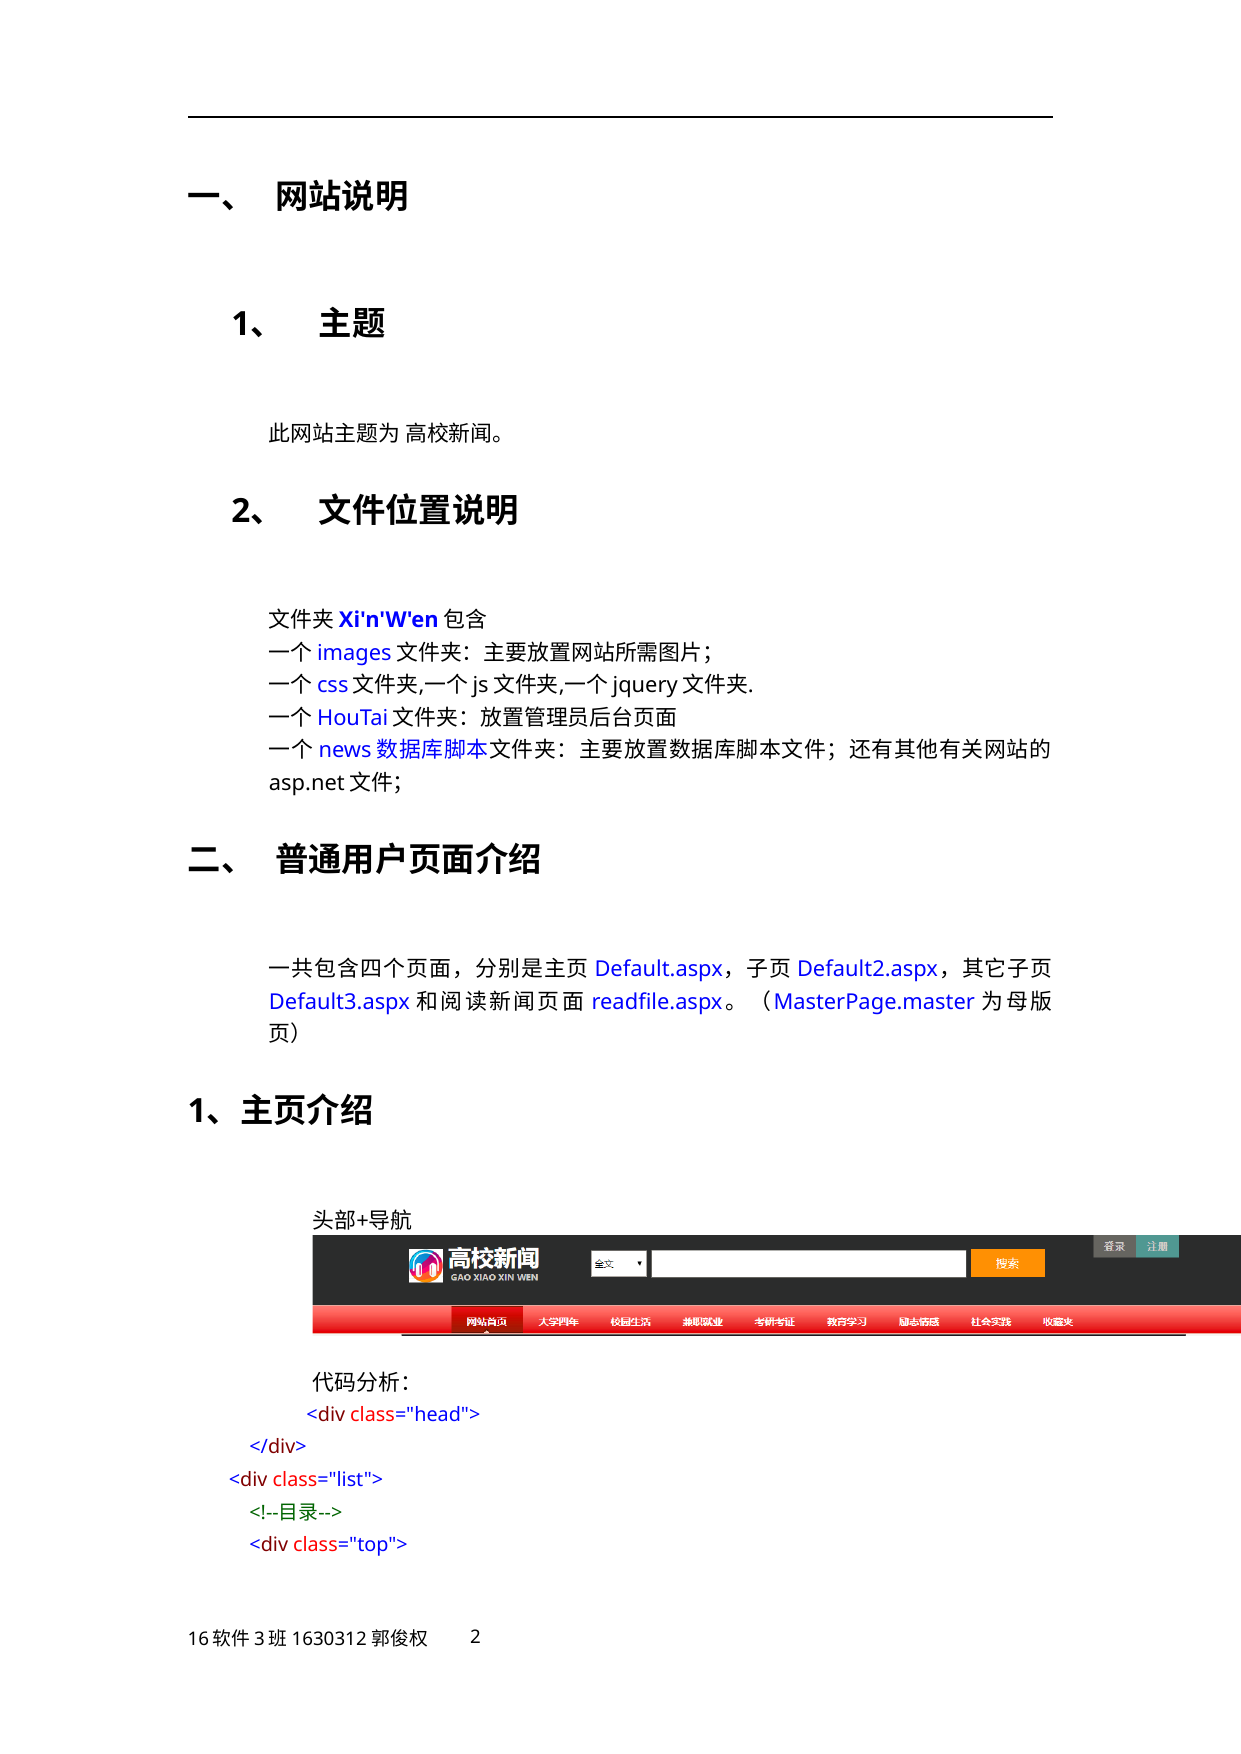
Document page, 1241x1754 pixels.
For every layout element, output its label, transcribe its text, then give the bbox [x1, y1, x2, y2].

text </div> [187, 1430, 1053, 1462]
text <!--目录--> [187, 1495, 1053, 1527]
list 一共包含四个页面，分别是主页Default.aspx，子页Default2.aspx，其它子页Default3.aspx和阅读新闻页面readfile.aspx。（MasterPage.master为母版页） [269, 951, 1053, 1048]
subtitle 文件位置说明 [231, 475, 1053, 540]
subtitle 网站说明 [187, 162, 1053, 227]
subtitle 1、主页介绍 [187, 1076, 1053, 1141]
list 代码分析： [312, 1365, 1053, 1397]
text <div class="top"> [187, 1527, 1053, 1560]
list 文件夹Xi'n'W'en包含 [269, 602, 1053, 634]
text <div class="head"> [187, 1397, 1053, 1430]
list 头部+导航 [312, 1202, 1053, 1235]
list 一个HouTai文件夹：放置管理员后台页面 [269, 699, 1053, 732]
subtitle 普通用户页面介绍 [187, 824, 1053, 889]
list 一个news数据库脚本文件夹：主要放置数据库脚本文件；还有其他有关网站的asp.net文件； [269, 732, 1053, 797]
list 此网站主题为 高校新闻。 [269, 416, 1053, 448]
picture [312, 1235, 1241, 1336]
list 一个images文件夹：主要放置网站所需图片； [269, 634, 1053, 667]
text <div class="list"> [187, 1462, 1053, 1495]
list 一个css文件夹,一个js文件夹,一个jquery文件夹. [269, 667, 1053, 699]
subtitle 主题 [231, 289, 1053, 354]
